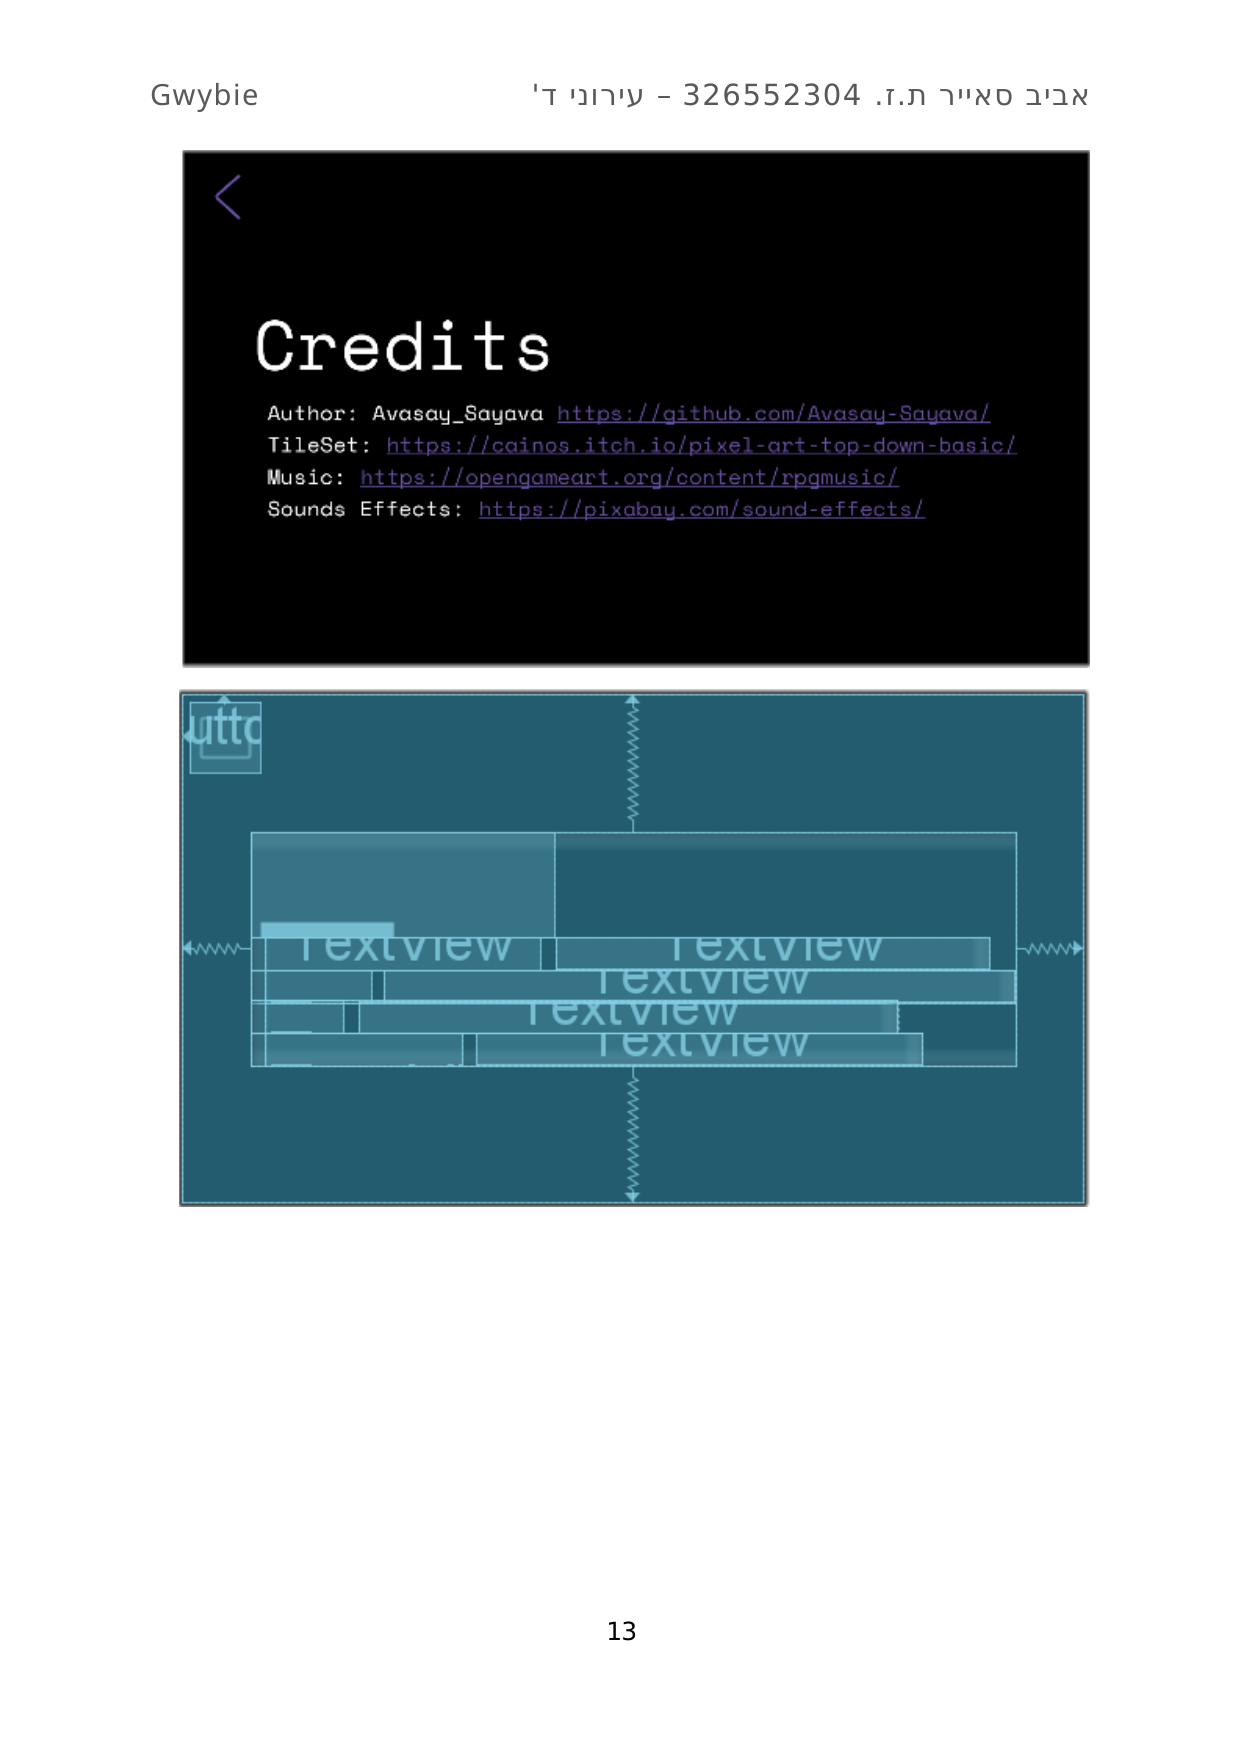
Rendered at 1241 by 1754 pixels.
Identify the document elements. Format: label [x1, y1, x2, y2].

picture [179, 689, 1090, 1207]
picture [182, 150, 1090, 668]
